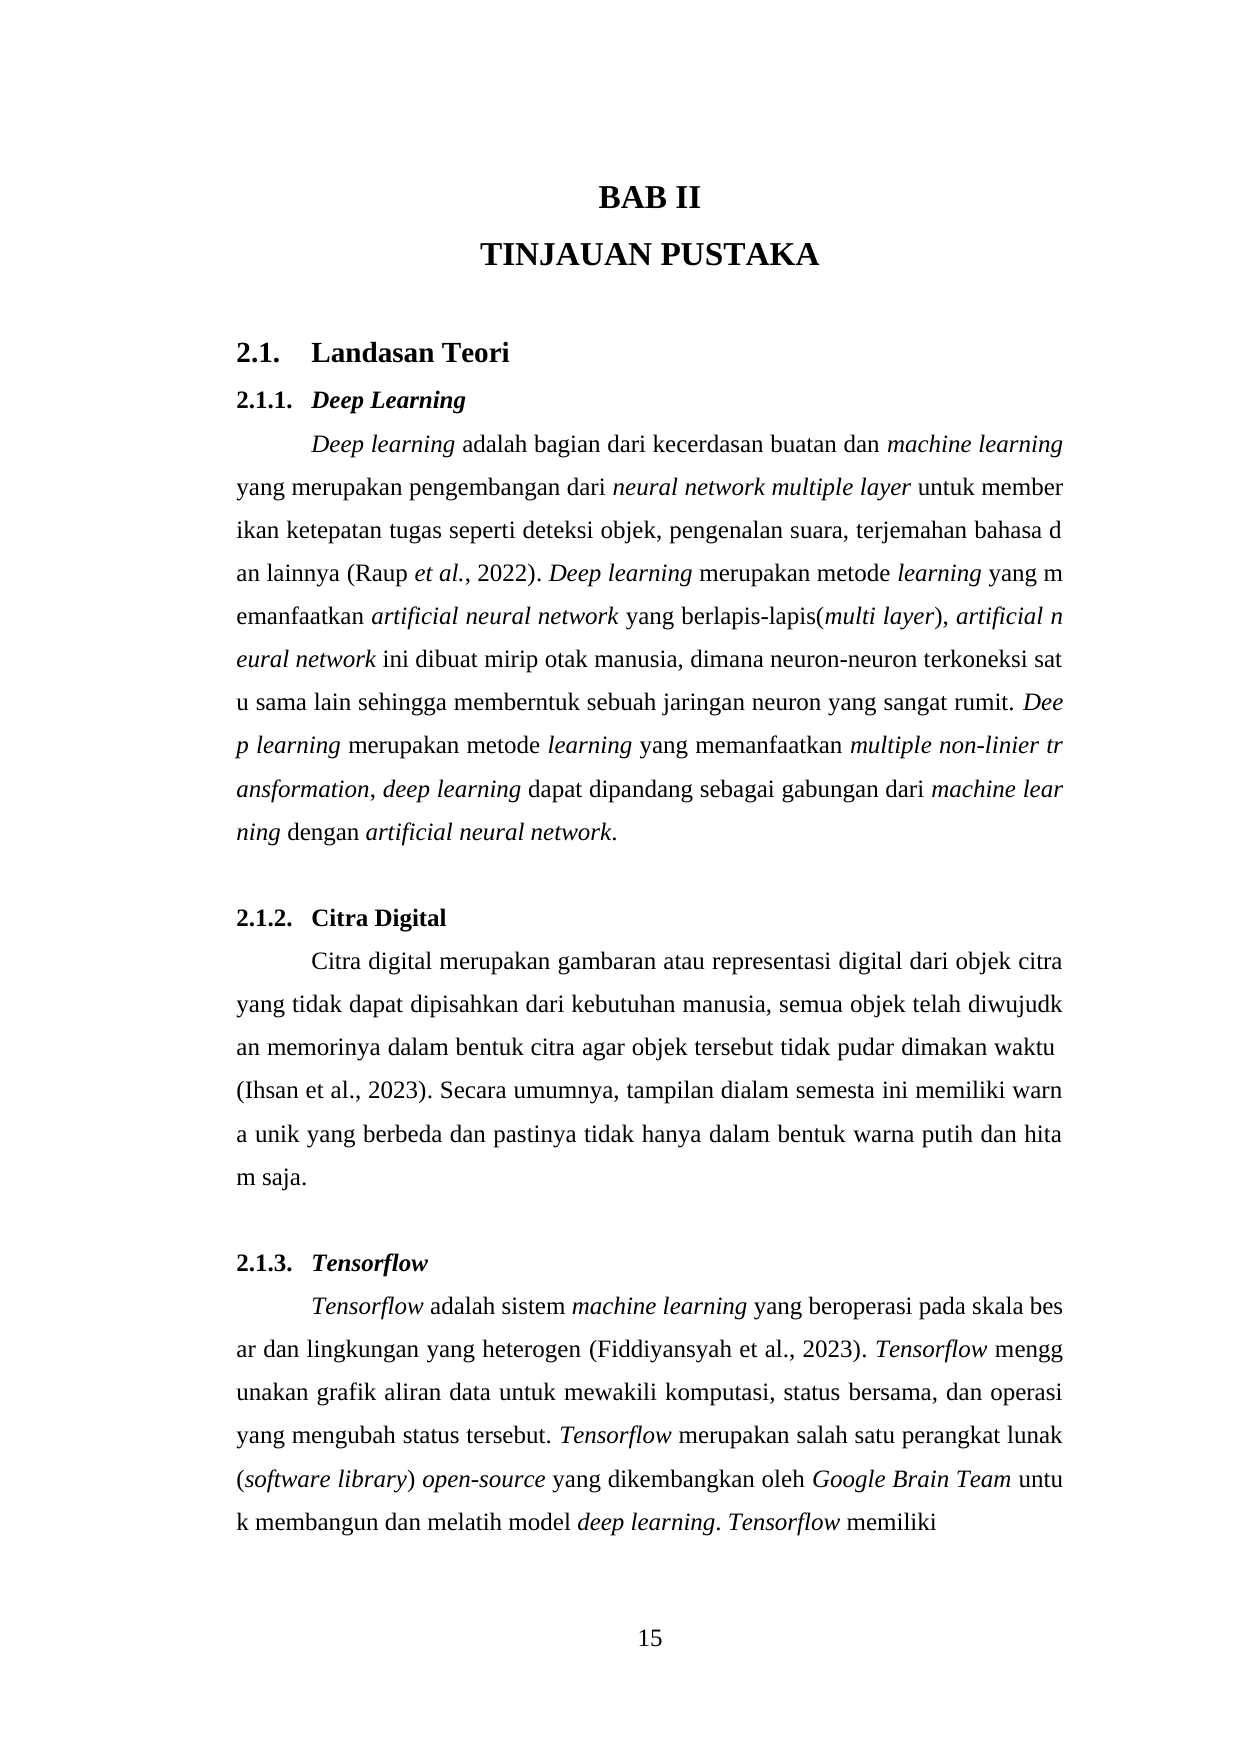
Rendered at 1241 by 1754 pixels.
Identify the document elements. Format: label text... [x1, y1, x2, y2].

text Citra digital merupakan gambaran atau representasi digital dari objek citra yang tidak dapat dipisahkan dari kebutuhan manusia, semua objek telah diwujudkan memorinya dalam bentuk citra agar objek tersebut tidak pudar dimakan waktu (Ihsan et al., 2023). Secara umumnya, tampilan dialam semesta ini memiliki warna unik yang berbeda dan pastinya tidak hanya dalam bentuk warna putih dan hitam saja. [236, 946, 1063, 1191]
subtitle Deep Learning [236, 386, 1063, 414]
subtitle TINJAUAN PUSTAKA [236, 235, 1063, 273]
text Deep learning adalah bagian dari kecerdasan buatan dan machine learning yang merupakan pengembangan dari neural network multiple layer untuk memberikan ketepatan tugas seperti deteksi objek, pengenalan suara, terjemahan bahasa dan lainnya (Raup et al., 2022). Deep learning merupakan metode learning yang memanfaatkan artificial neural network yang berlapis-lapis(multi layer), artificial neural network ini dibuat mirip otak manusia, dimana neuron-neuron terkoneksi satu sama lain sehingga memberntuk sebuah jaringan neuron yang sangat rumit. Deep learning merupakan metode learning yang memanfaatkan multiple non-linier transformation, deep learning dapat dipandang sebagai gabungan dari machine learning dengan artificial neural network. [236, 429, 1063, 846]
subtitle Tensorflow [236, 1248, 1063, 1277]
subtitle BAB II [236, 177, 1063, 216]
text Tensorflow adalah sistem machine learning yang beroperasi pada skala besar dan lingkungan yang heterogen (Fiddiyansyah et al., 2023). Tensorflow menggunakan grafik aliran data untuk mewakili komputasi, status bersama, dan operasi yang mengubah status tersebut. Tensorflow merupakan salah satu perangkat lunak (software library) open-source yang dikembangkan oleh Google Brain Team untuk membangun dan melatih model deep learning. Tensorflow memiliki [236, 1291, 1063, 1536]
subtitle Citra Digital [236, 903, 1063, 932]
subtitle Landasan Teori [236, 335, 1063, 369]
